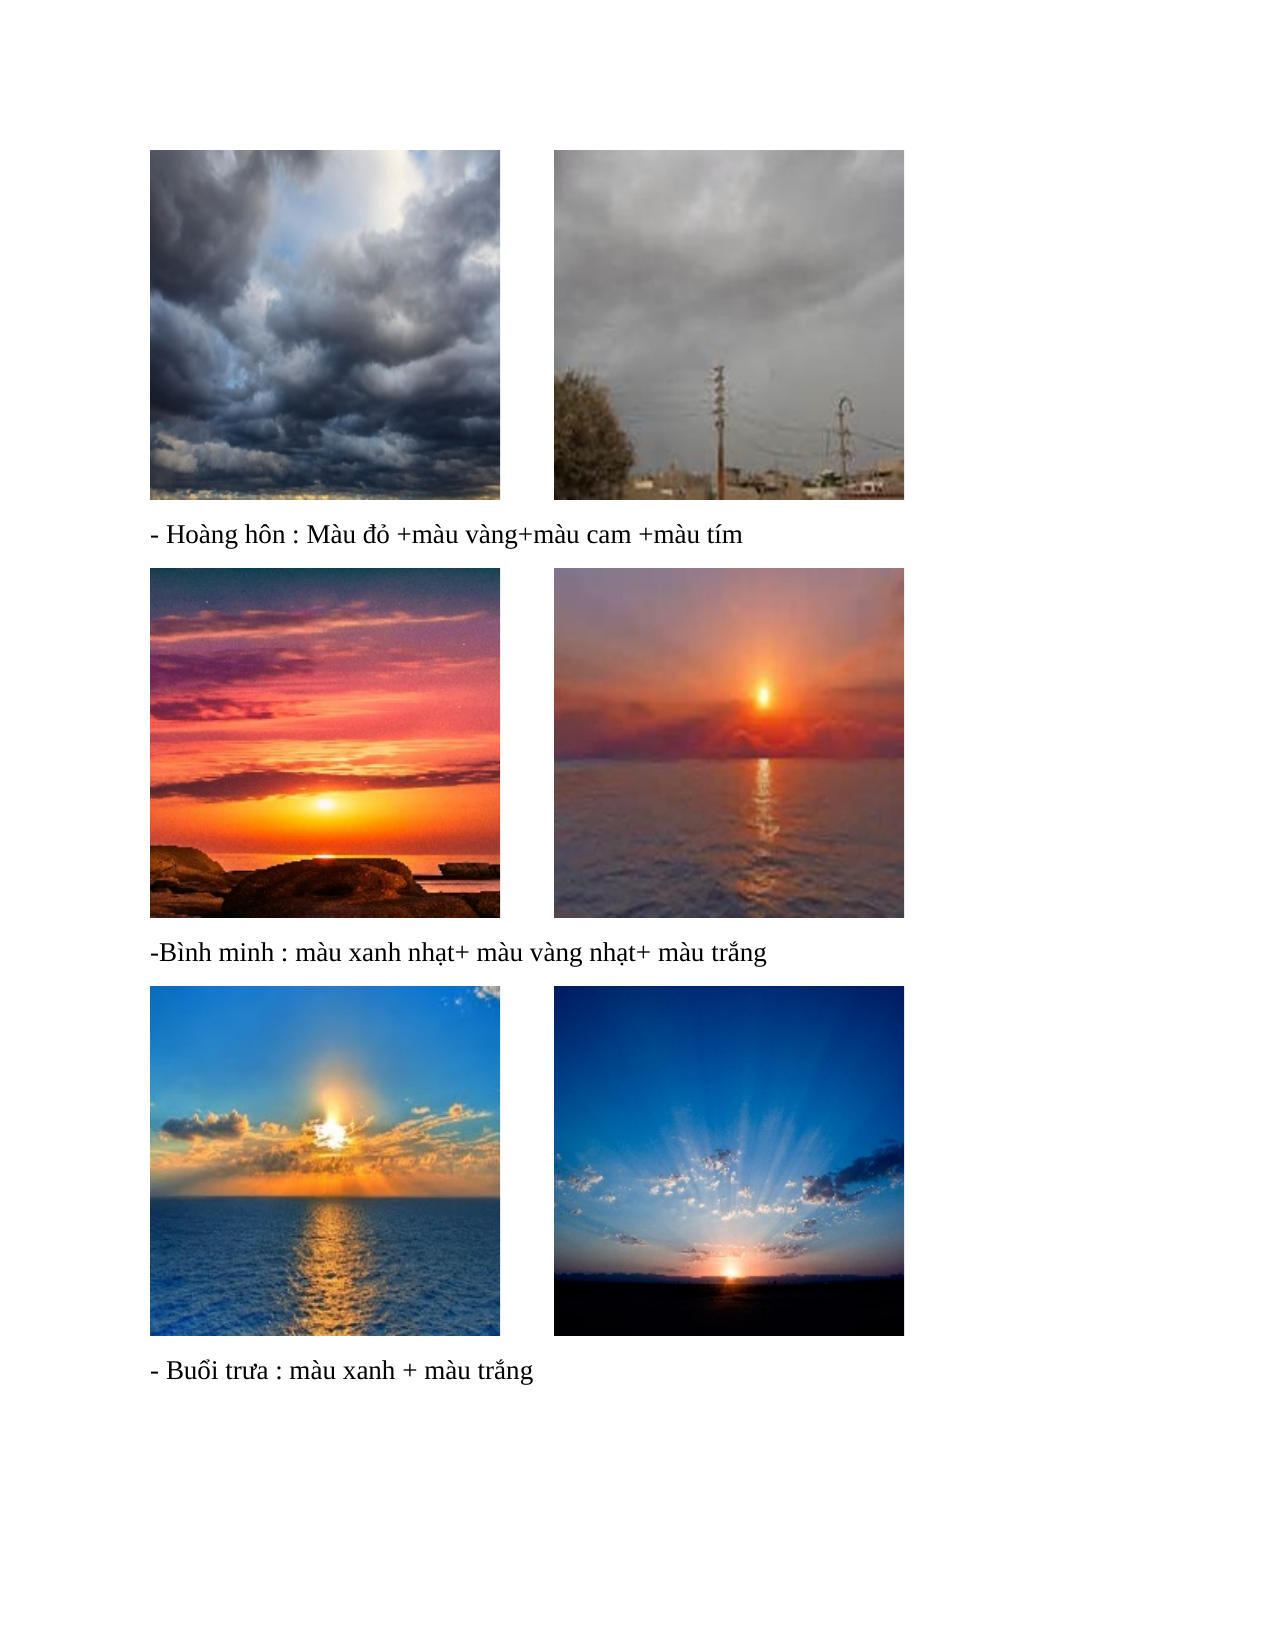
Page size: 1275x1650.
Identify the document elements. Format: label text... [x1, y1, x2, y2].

text - Buổi trưa : màu xanh + màu trắng [150, 1354, 1125, 1386]
picture [150, 986, 501, 1336]
text - Hoàng hôn : Màu đỏ +màu vàng+màu cam +màu tím [150, 518, 1125, 549]
text -Bình minh : màu xanh nhạt+ màu vàng nhạt+ màu trắng [150, 936, 1125, 968]
picture [150, 568, 501, 918]
picture [150, 150, 501, 500]
picture [554, 986, 905, 1336]
picture [554, 568, 905, 918]
picture [554, 150, 905, 500]
